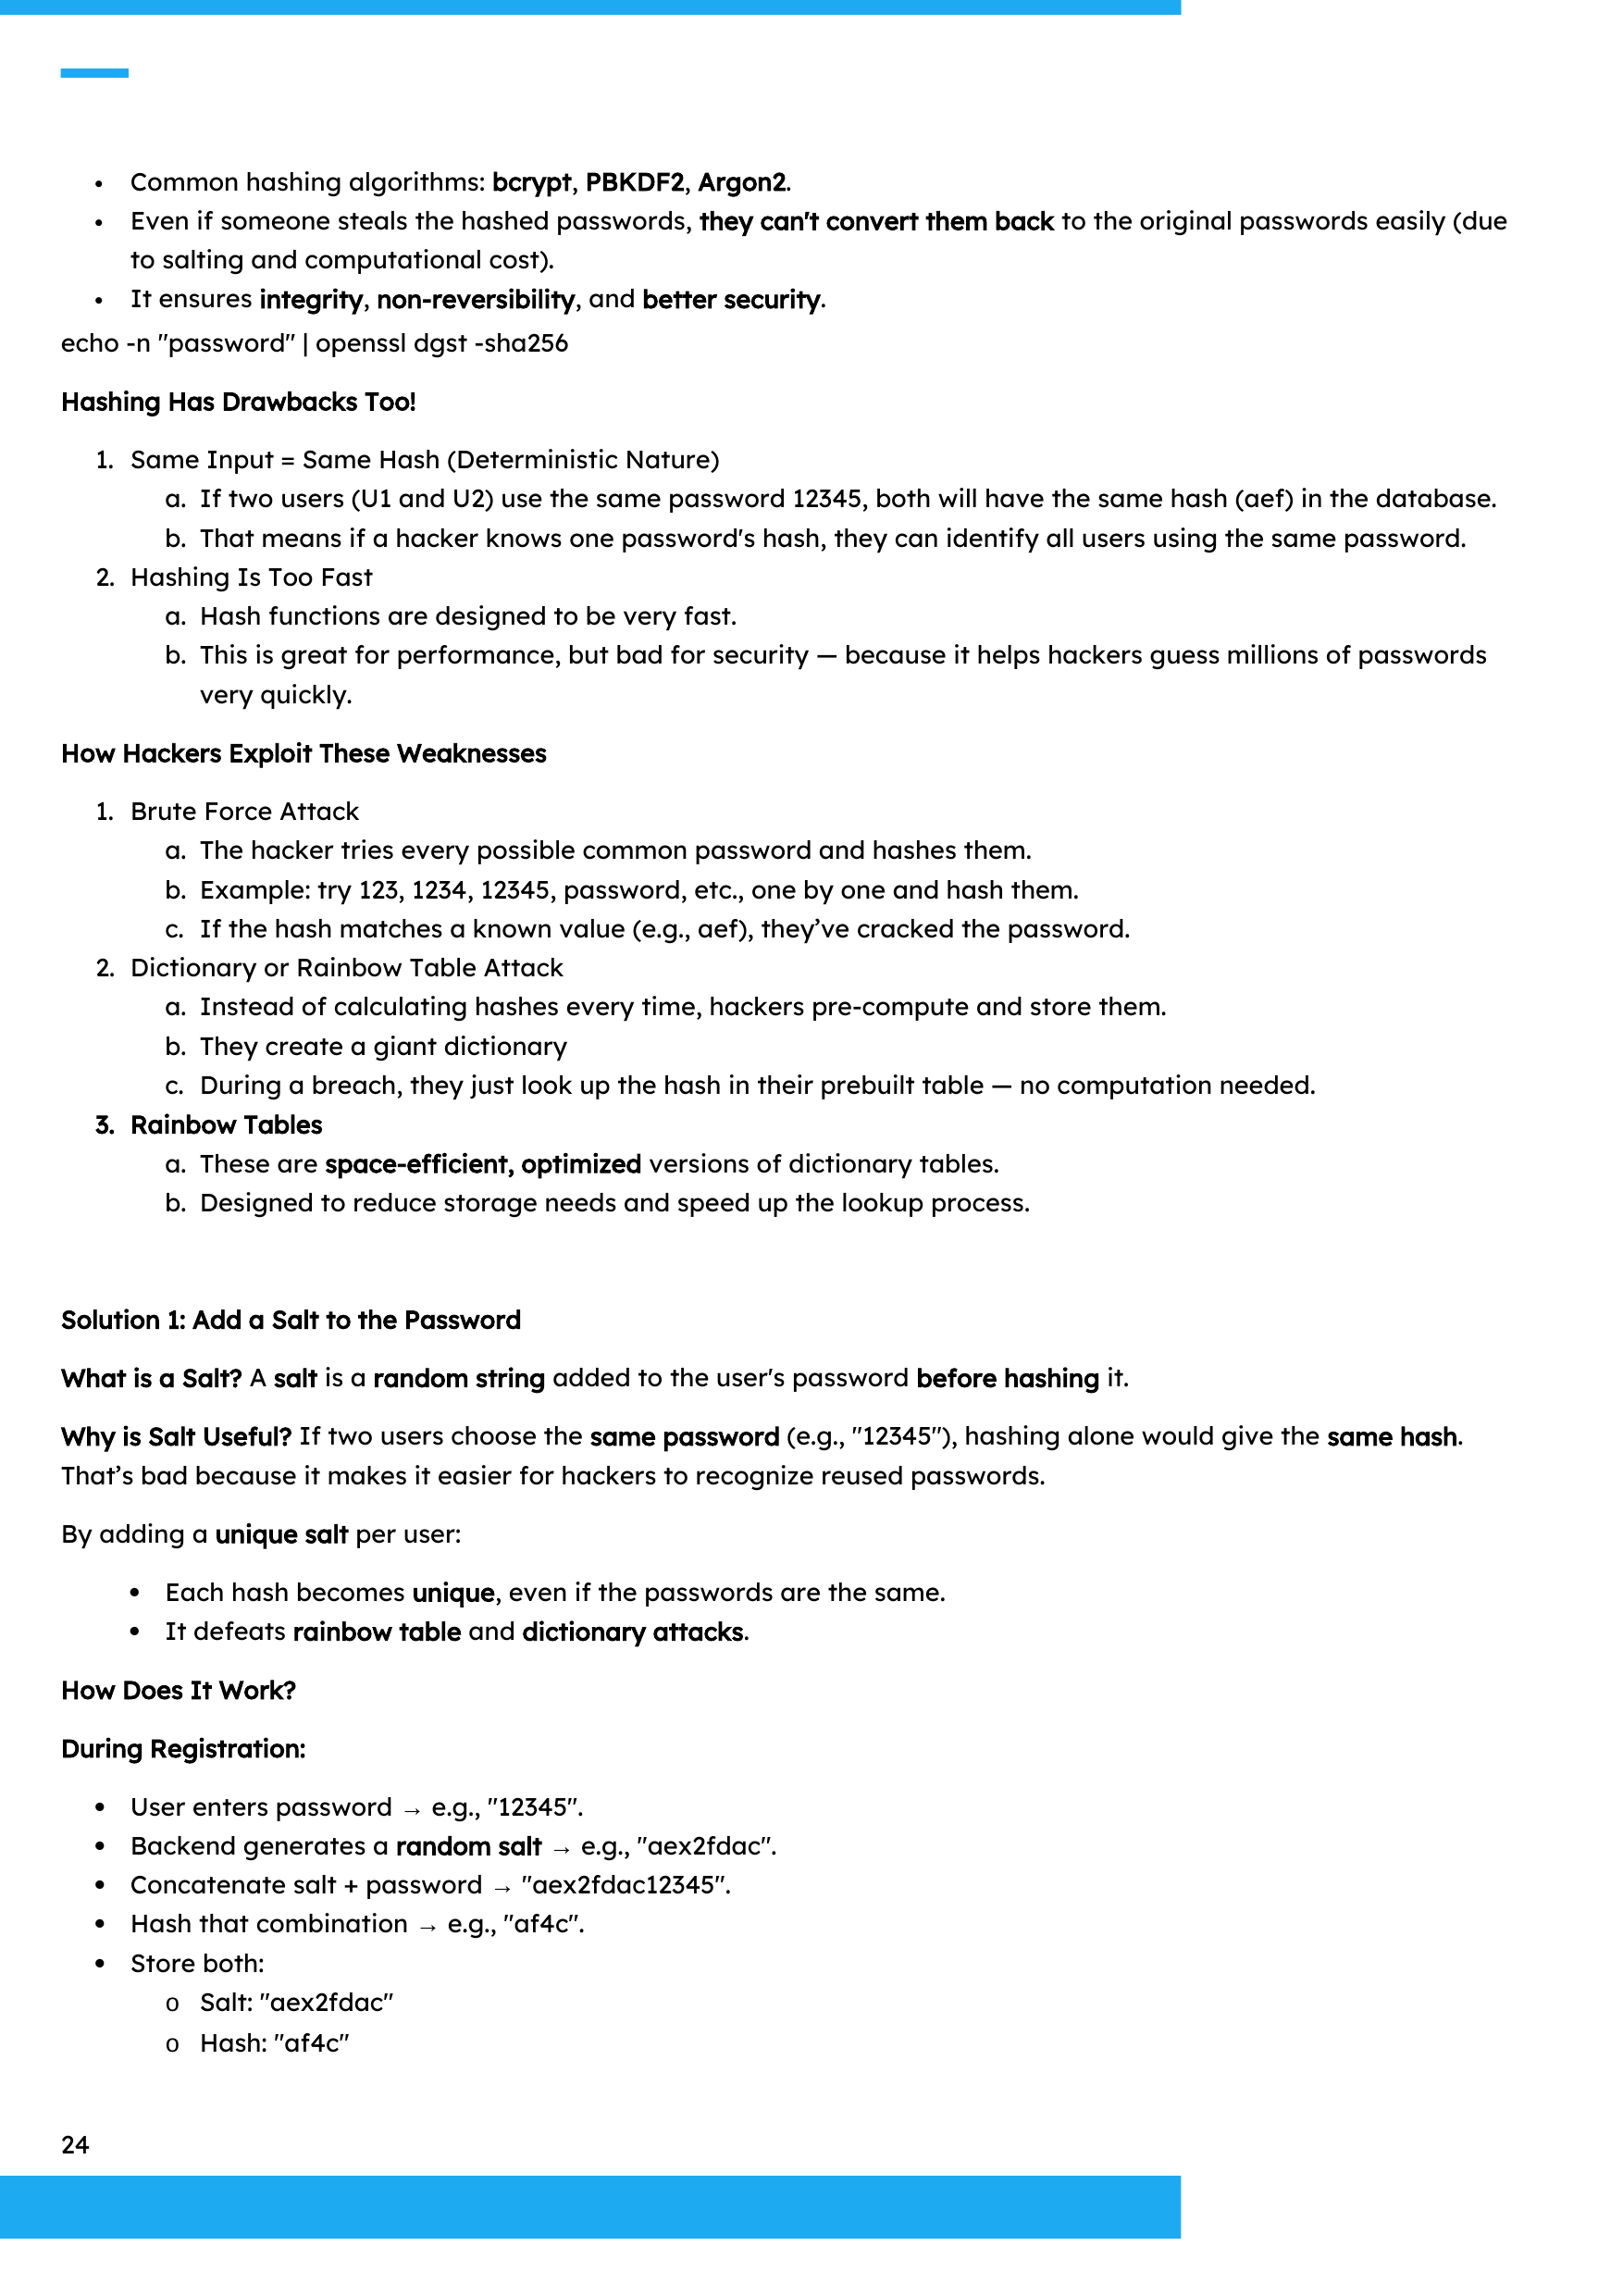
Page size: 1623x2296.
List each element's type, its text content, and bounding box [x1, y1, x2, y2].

list Hashing Is Too Fast [95, 561, 1526, 592]
list Hash: "af4c" [165, 2027, 1526, 2060]
list It ensures integrity, non-reversibility, and better security. [95, 283, 1526, 314]
picture [60, 68, 129, 78]
text How Hackers Exploit These Weaknesses [61, 737, 1526, 768]
list Hash that combination → e.g., "af4c". [95, 1908, 1526, 1940]
text Solution 1: Add a Salt to the Password [61, 1303, 1526, 1334]
text Hashing Has Drawbacks Too! [61, 385, 1526, 416]
list Concatenate salt + password → "aex2fdac12345". [95, 1868, 1526, 1900]
list Dictionary or Rainbow Table Attack [95, 951, 1526, 983]
list Store both: [95, 1947, 1526, 1979]
list Brute Force Attack [95, 795, 1526, 826]
list Example: try 123, 1234, 12345, password, etc., one by one and hash them. [165, 874, 1526, 905]
list Designed to reduce storage needs and speed up the lookup process. [165, 1186, 1526, 1218]
picture [0, 2176, 1182, 2239]
text By adding a unique salt per user: [61, 1518, 1526, 1549]
list Even if someone steals the hashed passwords, they can't convert them back to the original passwords easily (due to salting and computational cost). [95, 205, 1526, 275]
text How Does It Work? [61, 1674, 1526, 1706]
list User enters password → e.g., "12345". [95, 1791, 1526, 1822]
list This is great for performance, but bad for security — because it helps hackers guess millions of passwords very quickly. [165, 639, 1526, 710]
list It defeats rainbow table and dictionary attacks. [130, 1616, 1526, 1646]
list Backend generates a random salt → e.g., "aex2fdac". [95, 1830, 1526, 1861]
text Why is Salt Useful? If two users choose the same password (e.g., "12345"), hashing alone would give the same hash. That’s bad because it makes it easier for hackers to recognize reused passwords. [61, 1421, 1526, 1491]
list Same Input = Same Hash (Deterministic Nature) [95, 443, 1526, 475]
list Each hash becomes unique, even if the passwords are the same. [130, 1576, 1526, 1607]
list These are space-efficient, optimized versions of dictionary tables. [165, 1148, 1526, 1179]
list Hash functions are designed to be very fast. [165, 600, 1526, 631]
picture [0, 0, 1182, 15]
list That means if a hacker knows one password's hash, they can identify all users using the same password. [165, 522, 1526, 553]
text echo -n "password" | openssl dgst -sha256 [61, 327, 1526, 358]
list If the hash matches a known value (e.g., aef), they’ve cracked the password. [165, 912, 1526, 944]
list Salt: "aex2fdac" [165, 1986, 1526, 2019]
list The hacker tries every possible common password and hashes them. [165, 835, 1526, 866]
text What is a Salt? A salt is a random string added to the user's password before hashing it. [61, 1362, 1526, 1394]
list Rainbow Tables [95, 1109, 1526, 1140]
list If two users (U1 and U2) use the same password 12345, both will have the same hash (aef) in the database. [165, 483, 1526, 515]
list Instead of calculating hashes every time, hackers pre-compute and store them. [165, 991, 1526, 1023]
list During a breach, they just look up the hash in their prebuilt table — no computation needed. [165, 1069, 1526, 1100]
text During Registration: [61, 1732, 1526, 1764]
list Common hashing algorithms: bcrypt, PBKDF2, Argon2. [95, 166, 1526, 197]
list They create a giant dictionary [165, 1030, 1526, 1061]
